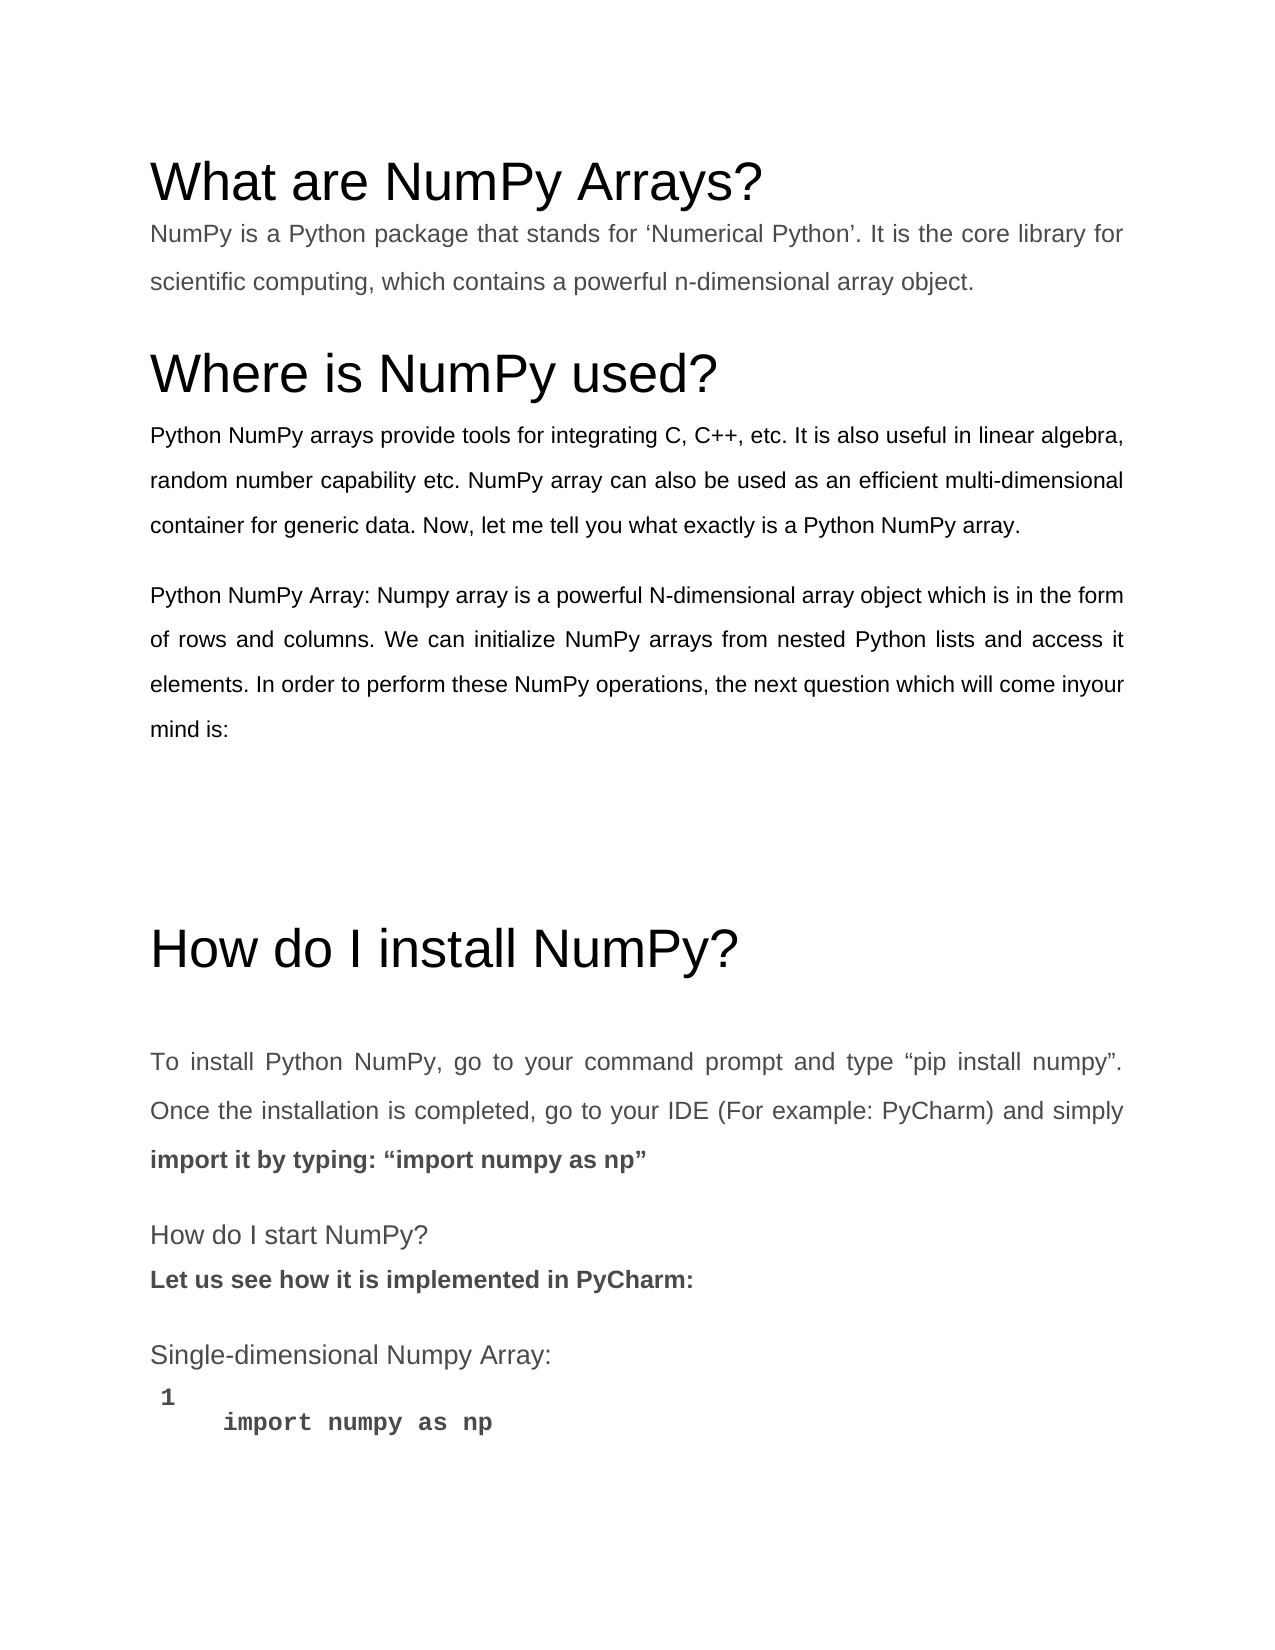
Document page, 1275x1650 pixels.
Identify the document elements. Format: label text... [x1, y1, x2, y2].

text NumPy is a Python package that stands for ‘Numerical Python’. It is the core library for scientific computing, which contains a powerful n-dimensional array object. [150, 218, 1125, 296]
subtitle How do I start NumPy? [150, 1219, 1125, 1250]
title How do I install NumPy? [150, 917, 1125, 979]
title What are NumPy Arrays? [150, 150, 1125, 212]
text Python NumPy arrays provide tools for integrating C, C++, etc. It is also useful in linear algebra, random number capability etc. NumPy array can also be used as an efficient multi-dimensional container for generic data. Now, let me tell you what exactly is a Python NumPy array. [150, 422, 1125, 538]
text Let us see how it is implemented in PyCharm: [150, 1265, 1125, 1293]
text To install Python NumPy, go to your command prompt and type “pip install numpy”. Once the installation is completed, go to your IDE (For example: PyCharm) and simply import it by typing: “import numpy as np” [150, 1047, 1125, 1174]
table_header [212, 1385, 1125, 1467]
subtitle Single-dimensional Numpy Array: [150, 1339, 1125, 1370]
text Python NumPy Array: Numpy array is a powerful N-dimensional array object which is in the form of rows and columns. We can initialize NumPy arrays from nested Python lists and access it elements. In order to perform these NumPy operations, the next question which will come inyour mind is: [150, 582, 1125, 742]
table_header 1 2 3 [150, 1385, 212, 1467]
title Where is NumPy used? [150, 341, 1125, 403]
